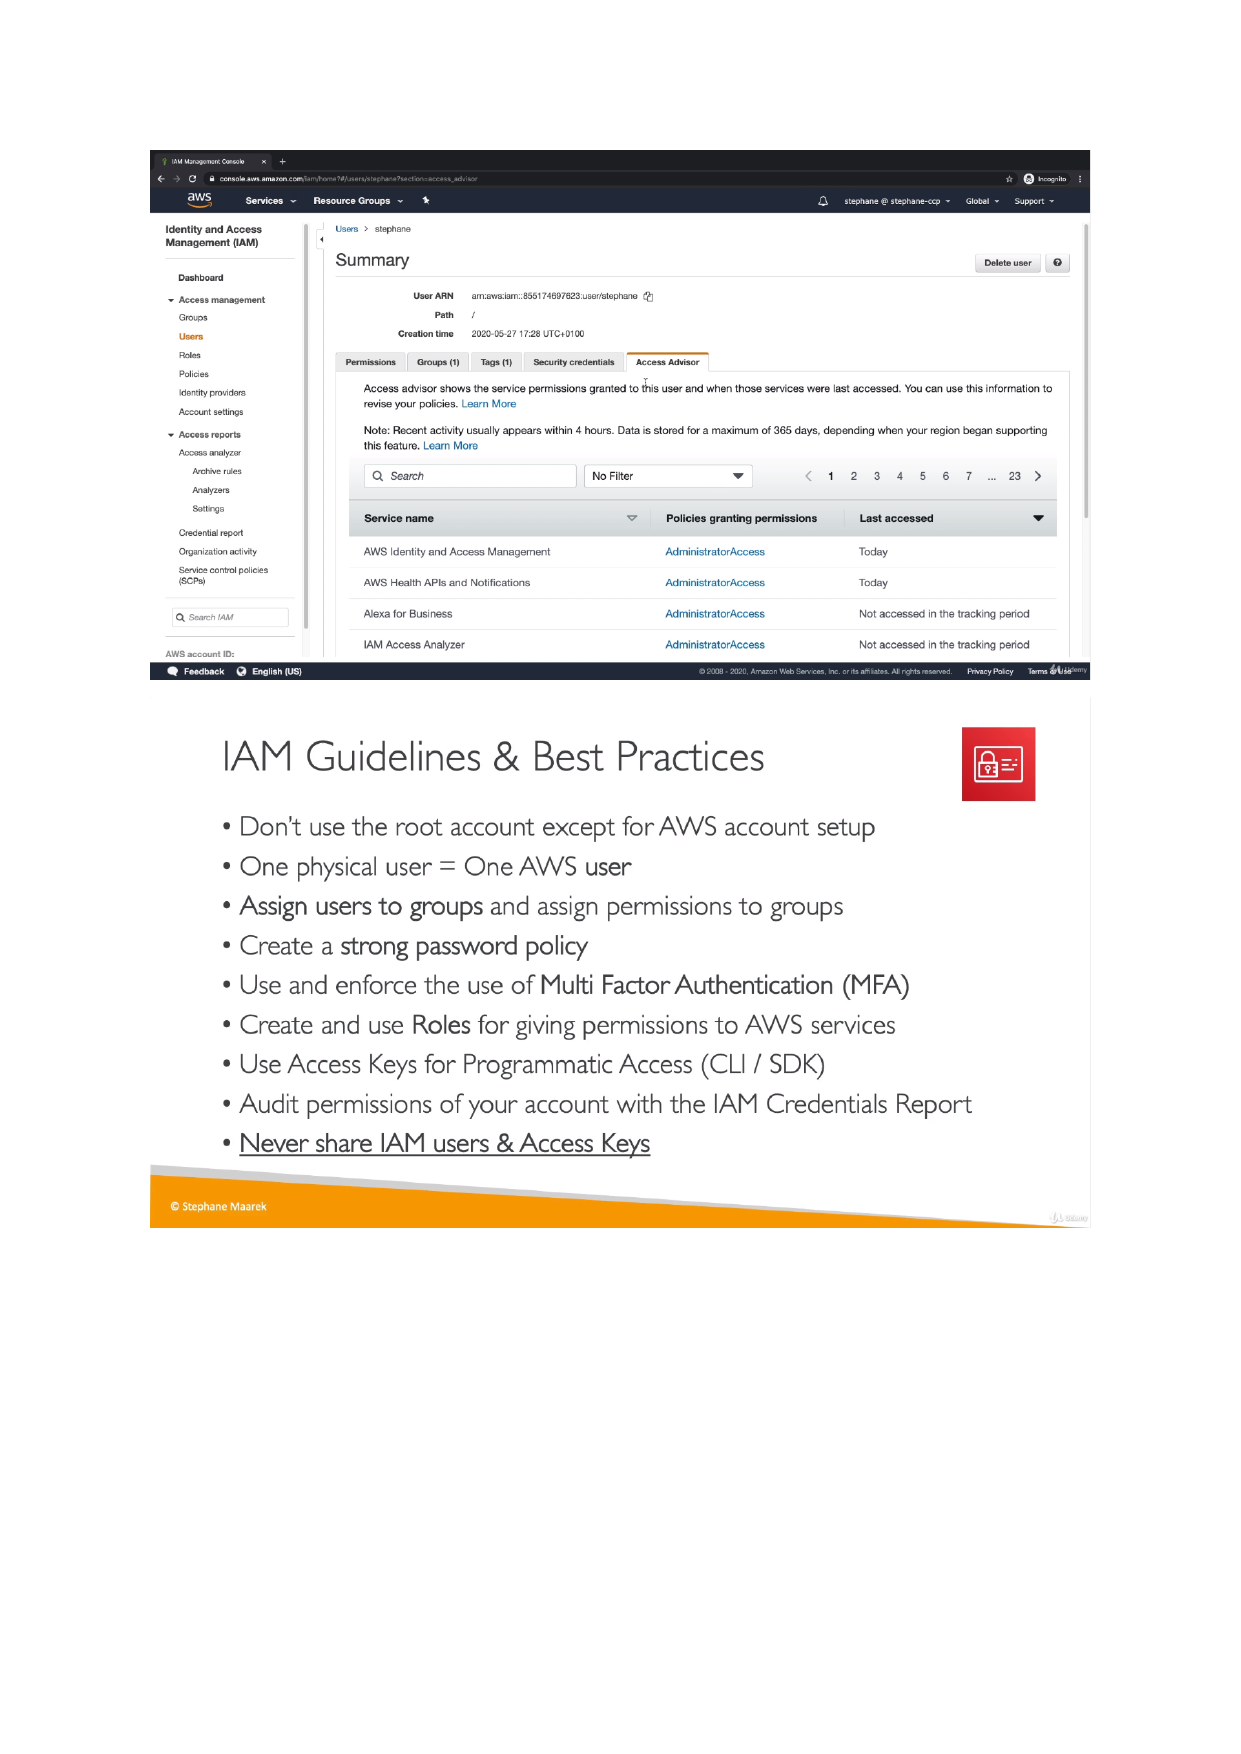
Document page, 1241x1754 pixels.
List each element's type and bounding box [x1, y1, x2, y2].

picture [150, 150, 1091, 680]
picture [150, 697, 1091, 1228]
